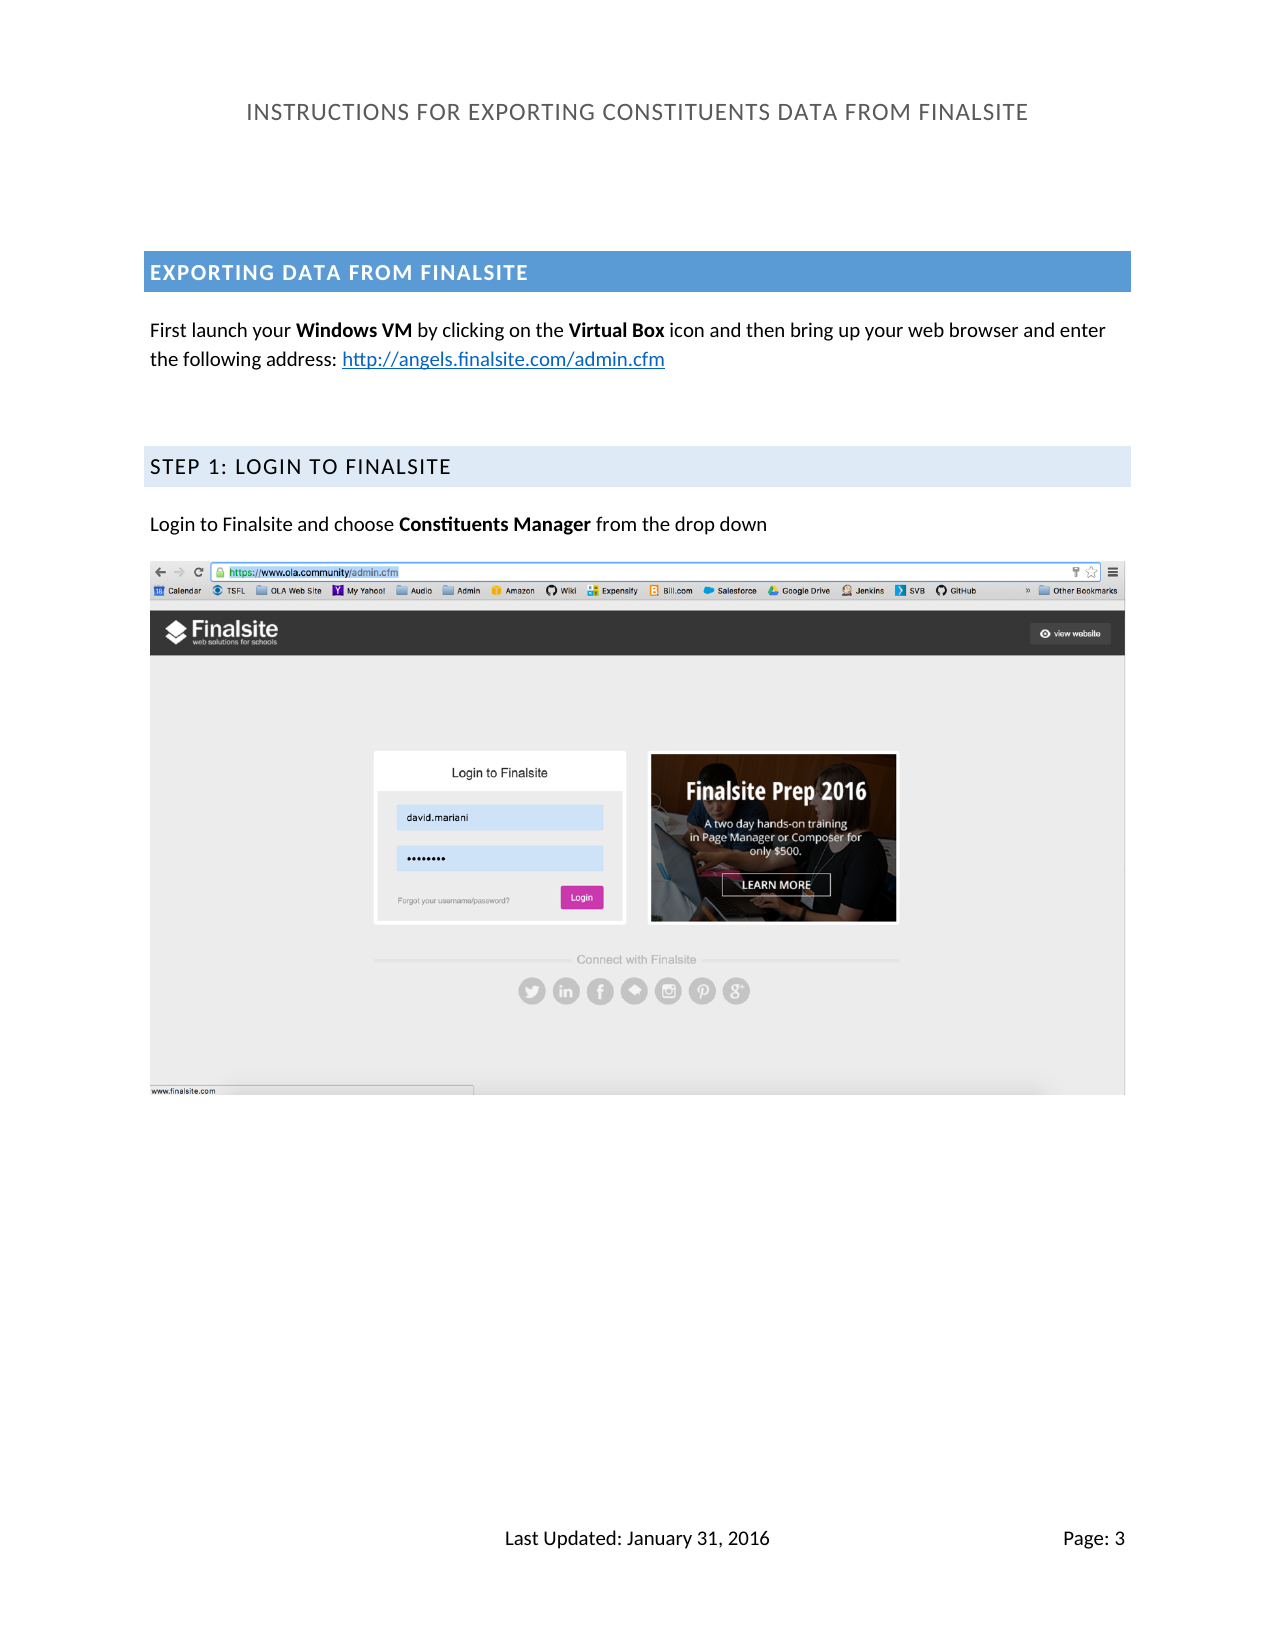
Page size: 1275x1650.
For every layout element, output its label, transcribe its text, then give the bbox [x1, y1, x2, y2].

subtitle Step 1: Login to Finalsite [150, 452, 1125, 480]
picture [150, 561, 1125, 1095]
subtitle Exporting Data from Finalsite [150, 258, 1125, 286]
text First launch your Windows VM by clicking on the Virtual Box icon and then bring up your web browser and enter the following address: http://angels.finalsite.com/admin.cfm [150, 317, 1125, 371]
text Login to Finalsite and choose Constituents Manager from the drop down [150, 512, 1125, 537]
